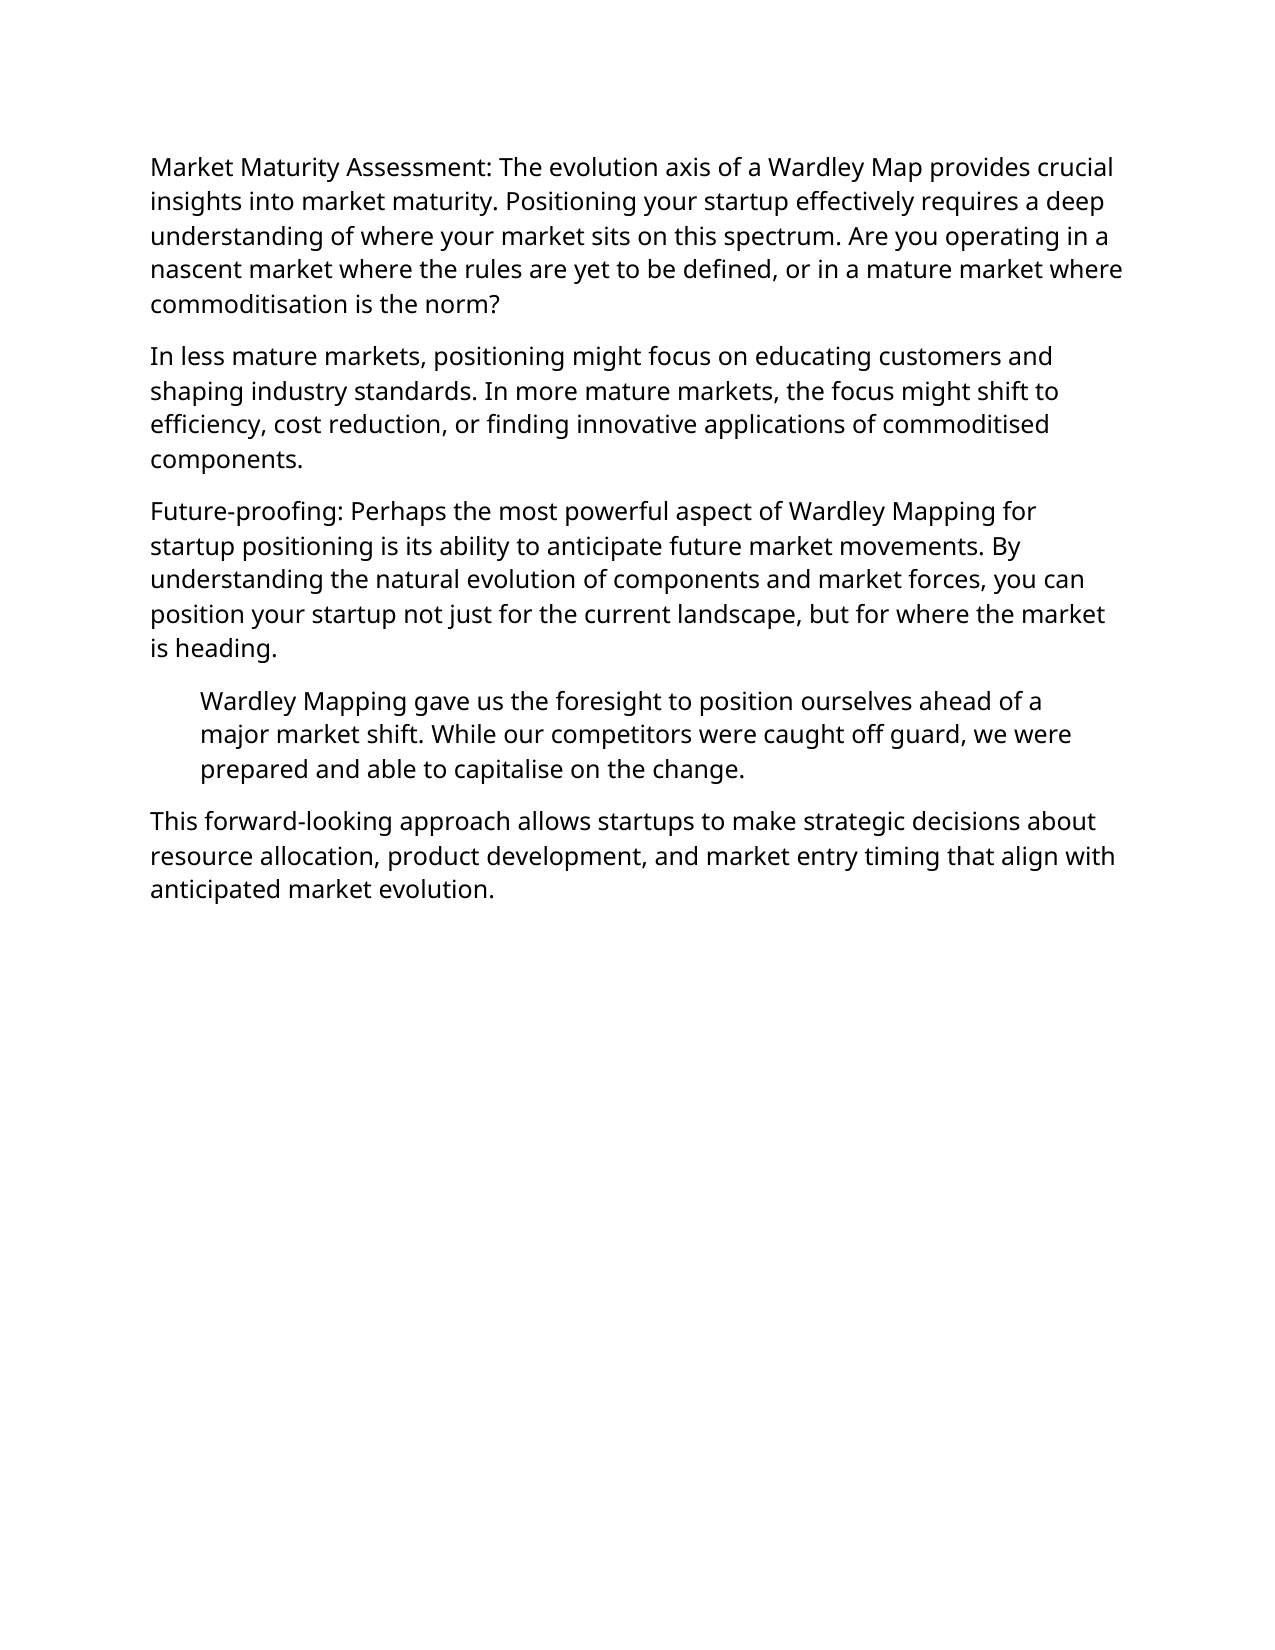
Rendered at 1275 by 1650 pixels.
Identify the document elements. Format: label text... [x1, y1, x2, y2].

text In less mature markets, positioning might focus on educating customers and shaping industry standards. In more mature markets, the focus might shift to efficiency, cost reduction, or finding innovative applications of commoditised components. [150, 339, 1125, 475]
text Future-proofing: Perhaps the most powerful aspect of Wardley Mapping for startup positioning is its ability to anticipate future market movements. By understanding the natural evolution of components and market forces, you can position your startup not just for the current landscape, but for where the market is heading. [150, 494, 1125, 664]
text Market Maturity Assessment: The evolution axis of a Wardley Map provides crucial insights into market maturity. Positioning your startup effectively requires a deep understanding of where your market sits on this spectrum. Are you operating in a nascent market where the rules are yet to be defined, or in a mature market where commoditisation is the norm? [150, 150, 1125, 320]
text Wardley Mapping gave us the foresight to position ourselves ahead of a major market shift. While our competitors were caught off guard, we were prepared and able to capitalise on the change. [200, 683, 1075, 785]
text This forward-looking approach allows startups to make strategic decisions about resource allocation, product development, and market entry timing that align with anticipated market evolution. [150, 804, 1125, 906]
